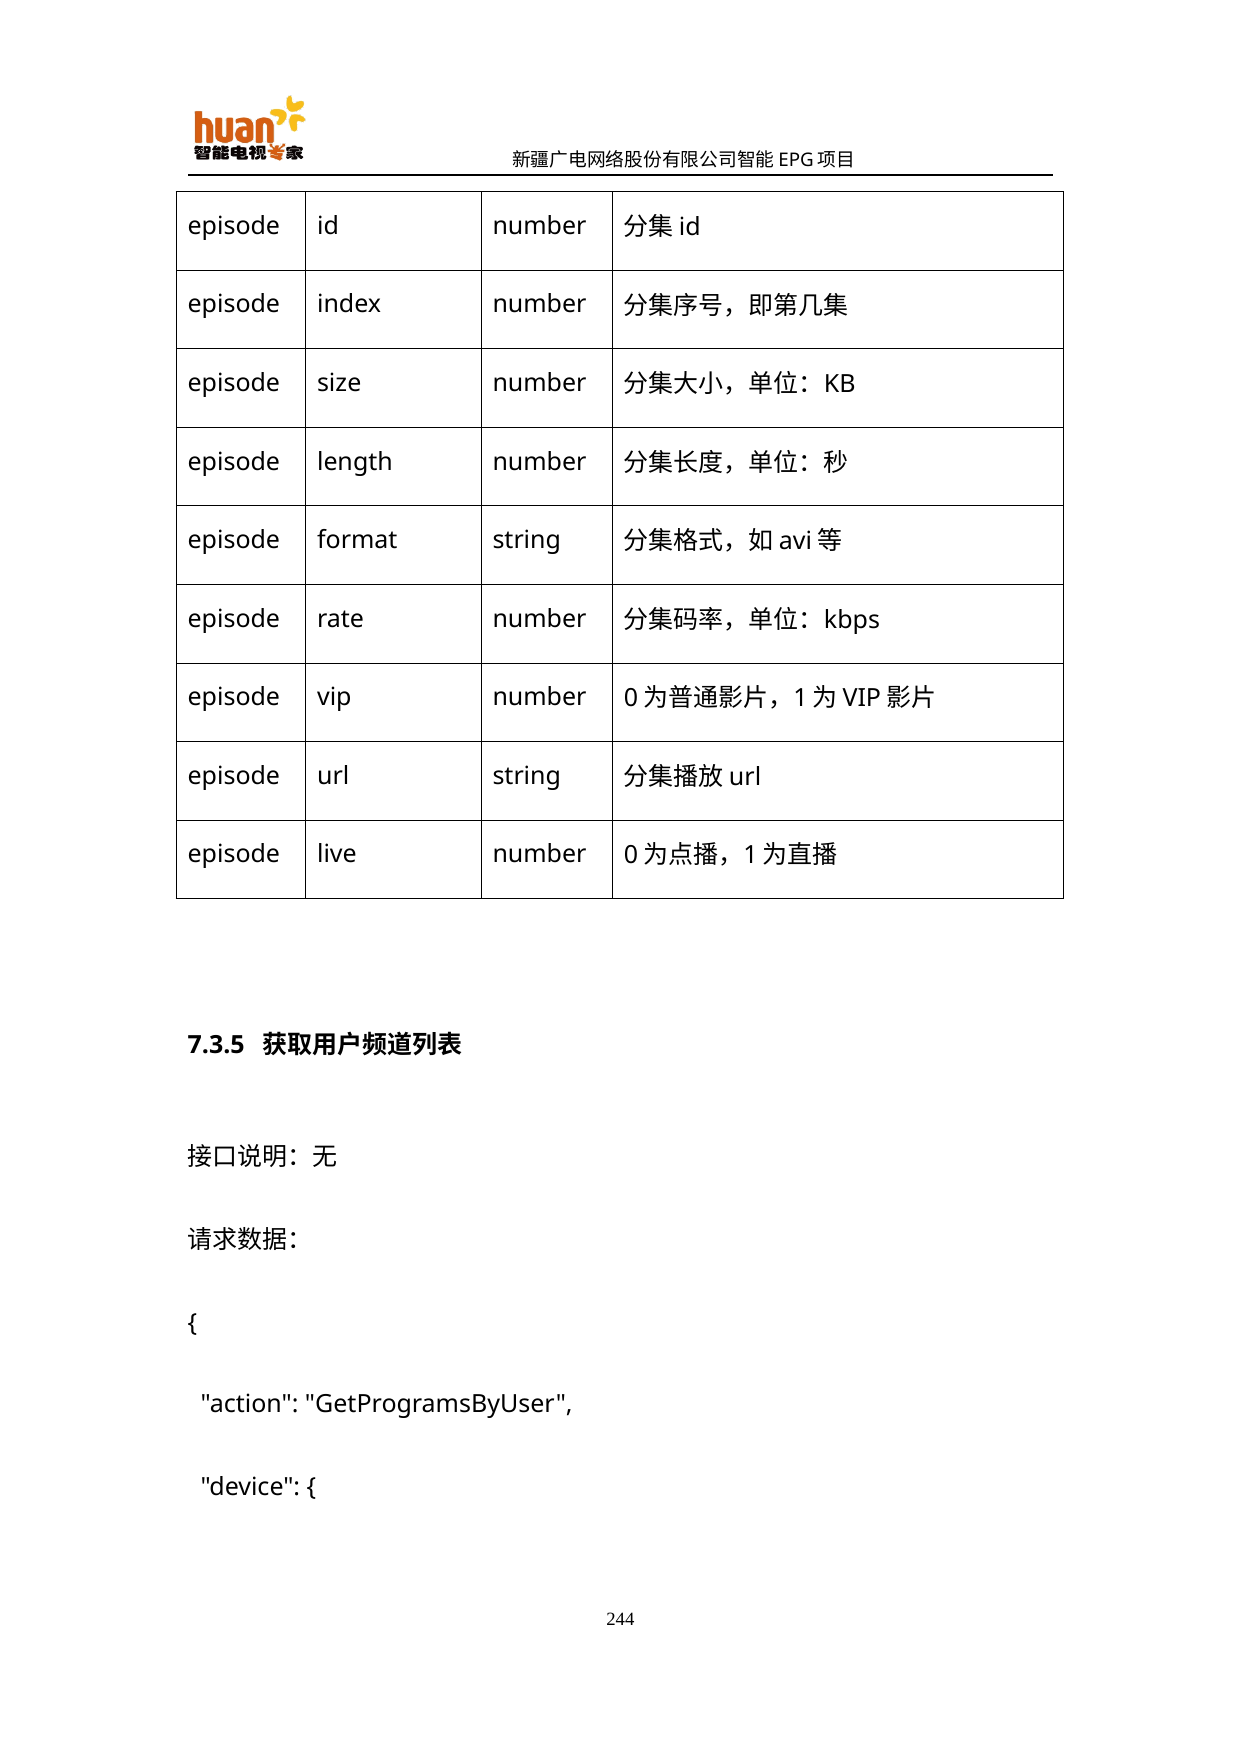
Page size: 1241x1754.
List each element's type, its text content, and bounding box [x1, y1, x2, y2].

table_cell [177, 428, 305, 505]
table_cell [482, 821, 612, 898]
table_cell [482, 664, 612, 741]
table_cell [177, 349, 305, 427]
text "device": { [187, 1453, 1053, 1518]
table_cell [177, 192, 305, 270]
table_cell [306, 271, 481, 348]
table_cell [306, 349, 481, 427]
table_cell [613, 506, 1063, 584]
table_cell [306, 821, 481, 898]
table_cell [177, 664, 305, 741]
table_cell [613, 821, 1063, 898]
text { [187, 1289, 1053, 1354]
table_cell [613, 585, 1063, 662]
text 请求数据： [187, 1206, 1053, 1271]
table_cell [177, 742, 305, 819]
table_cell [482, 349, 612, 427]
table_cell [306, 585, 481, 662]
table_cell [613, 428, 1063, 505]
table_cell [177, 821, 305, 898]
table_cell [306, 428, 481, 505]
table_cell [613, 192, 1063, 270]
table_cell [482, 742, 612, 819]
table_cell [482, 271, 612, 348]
text "action": "GetProgramsByUser", [187, 1371, 1053, 1436]
picture [187, 88, 313, 167]
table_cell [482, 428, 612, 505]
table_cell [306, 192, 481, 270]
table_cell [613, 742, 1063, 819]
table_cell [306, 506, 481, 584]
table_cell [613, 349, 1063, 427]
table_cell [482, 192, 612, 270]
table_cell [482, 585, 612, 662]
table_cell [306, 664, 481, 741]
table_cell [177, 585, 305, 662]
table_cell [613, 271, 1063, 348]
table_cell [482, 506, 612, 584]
text 接口说明：无 [187, 1122, 1053, 1187]
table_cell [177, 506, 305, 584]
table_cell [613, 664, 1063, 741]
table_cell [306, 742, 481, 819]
subtitle 获取用户频道列表 [187, 1010, 1053, 1075]
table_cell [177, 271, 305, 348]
